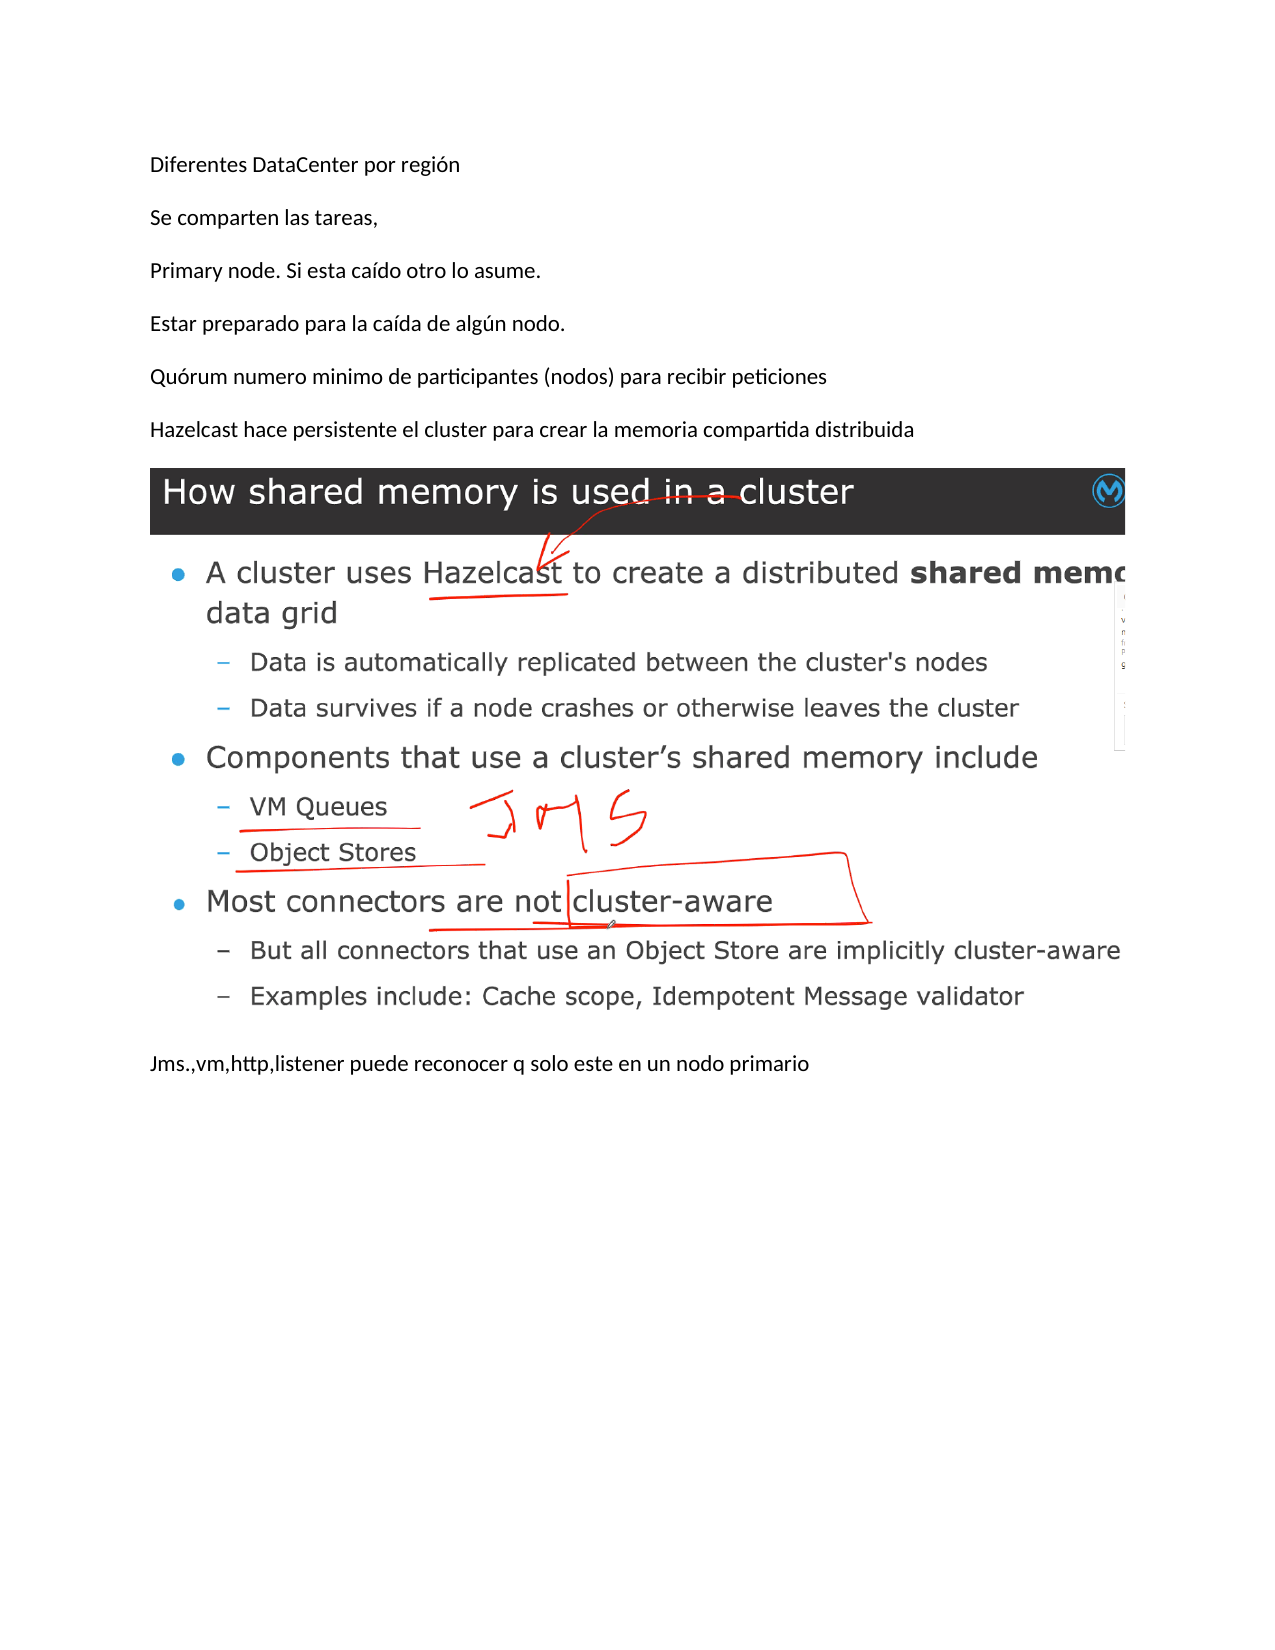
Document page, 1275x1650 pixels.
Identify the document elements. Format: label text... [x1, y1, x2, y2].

text Primary node. Si esta caído otro lo asume. [150, 256, 1125, 284]
text Jms.,vm,http,listener puede reconocer q solo este en un nodo primario [150, 1049, 1125, 1077]
text Hazelcast hace persistente el cluster para crear la memoria compartida distribuida [150, 415, 1125, 443]
text Quórum numero minimo de participantes (nodos) para recibir peticiones [150, 362, 1125, 390]
picture [150, 468, 1125, 1024]
text Se comparten las tareas, [150, 203, 1125, 231]
text Estar preparado para la caída de algún nodo. [150, 309, 1125, 337]
text Diferentes DataCenter por región [150, 150, 1125, 178]
